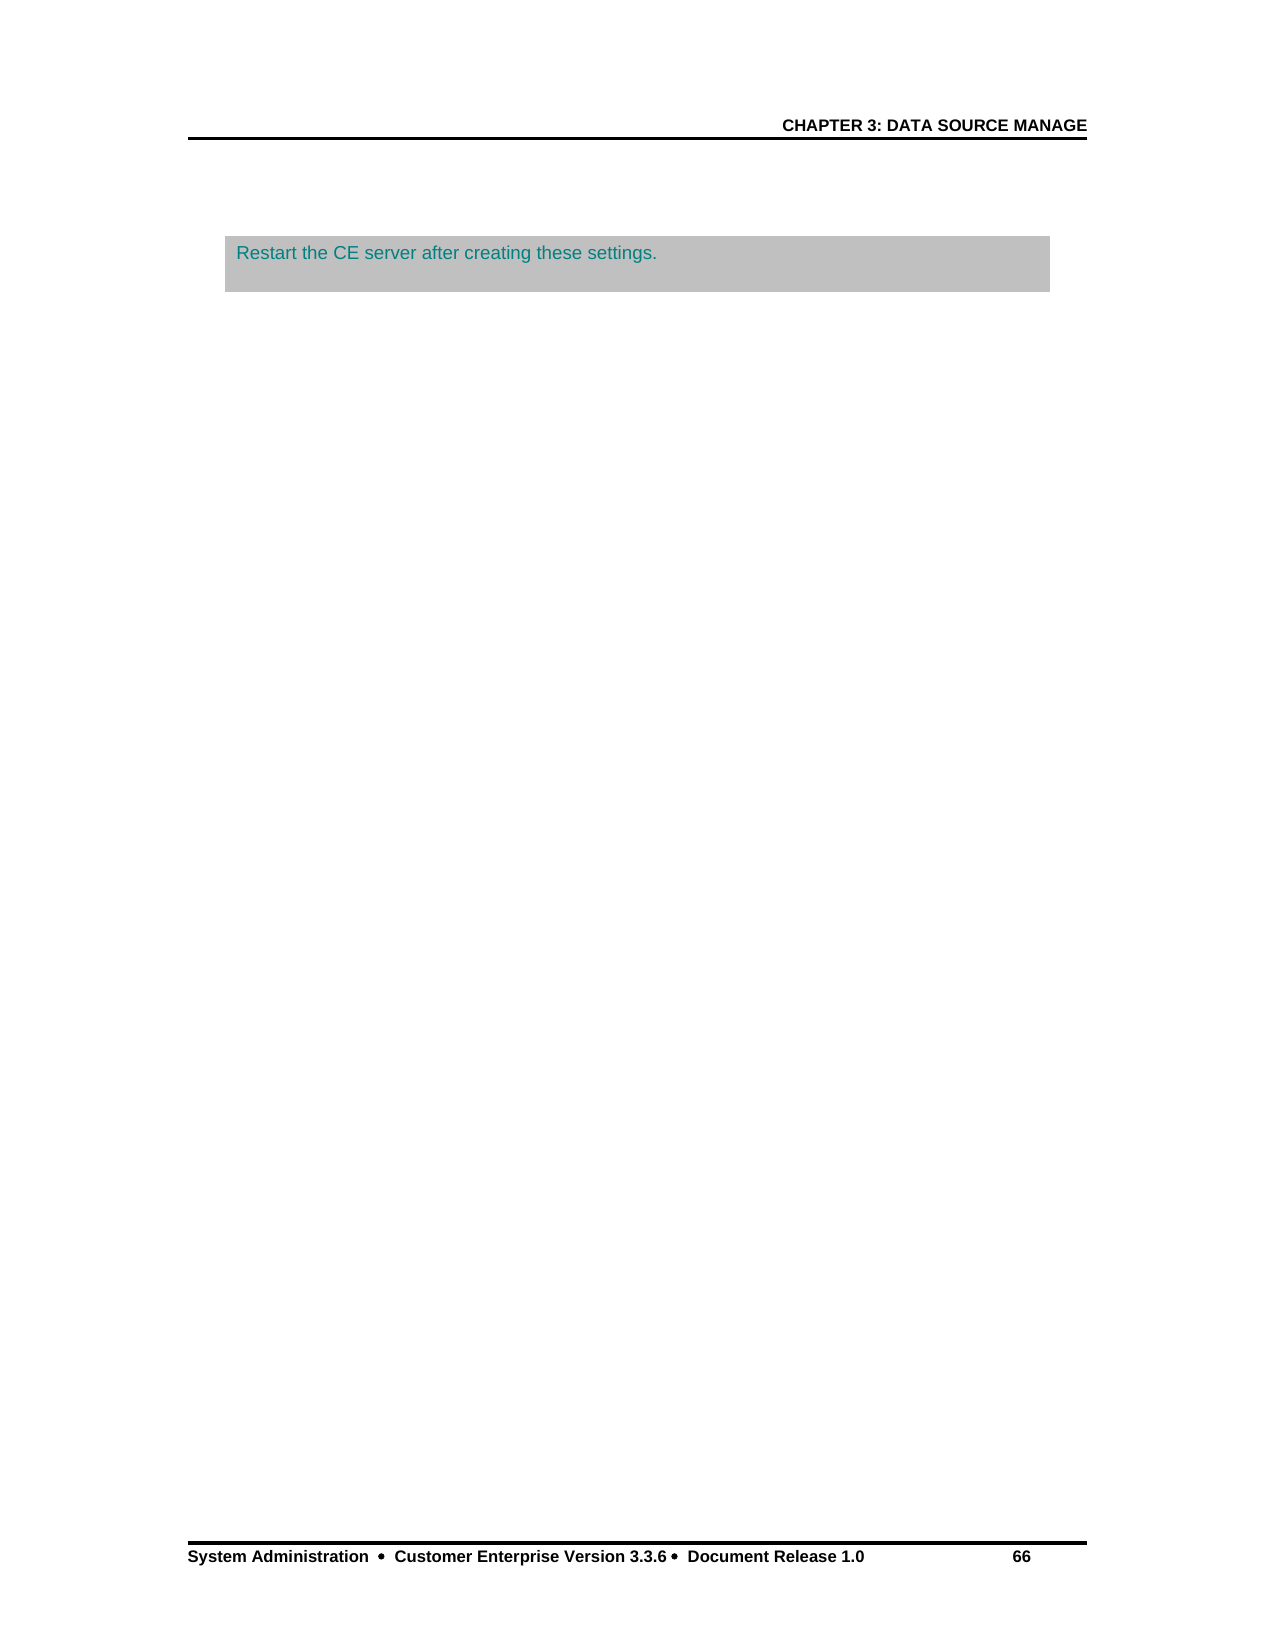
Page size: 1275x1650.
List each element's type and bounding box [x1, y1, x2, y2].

table_header [225, 236, 1050, 292]
